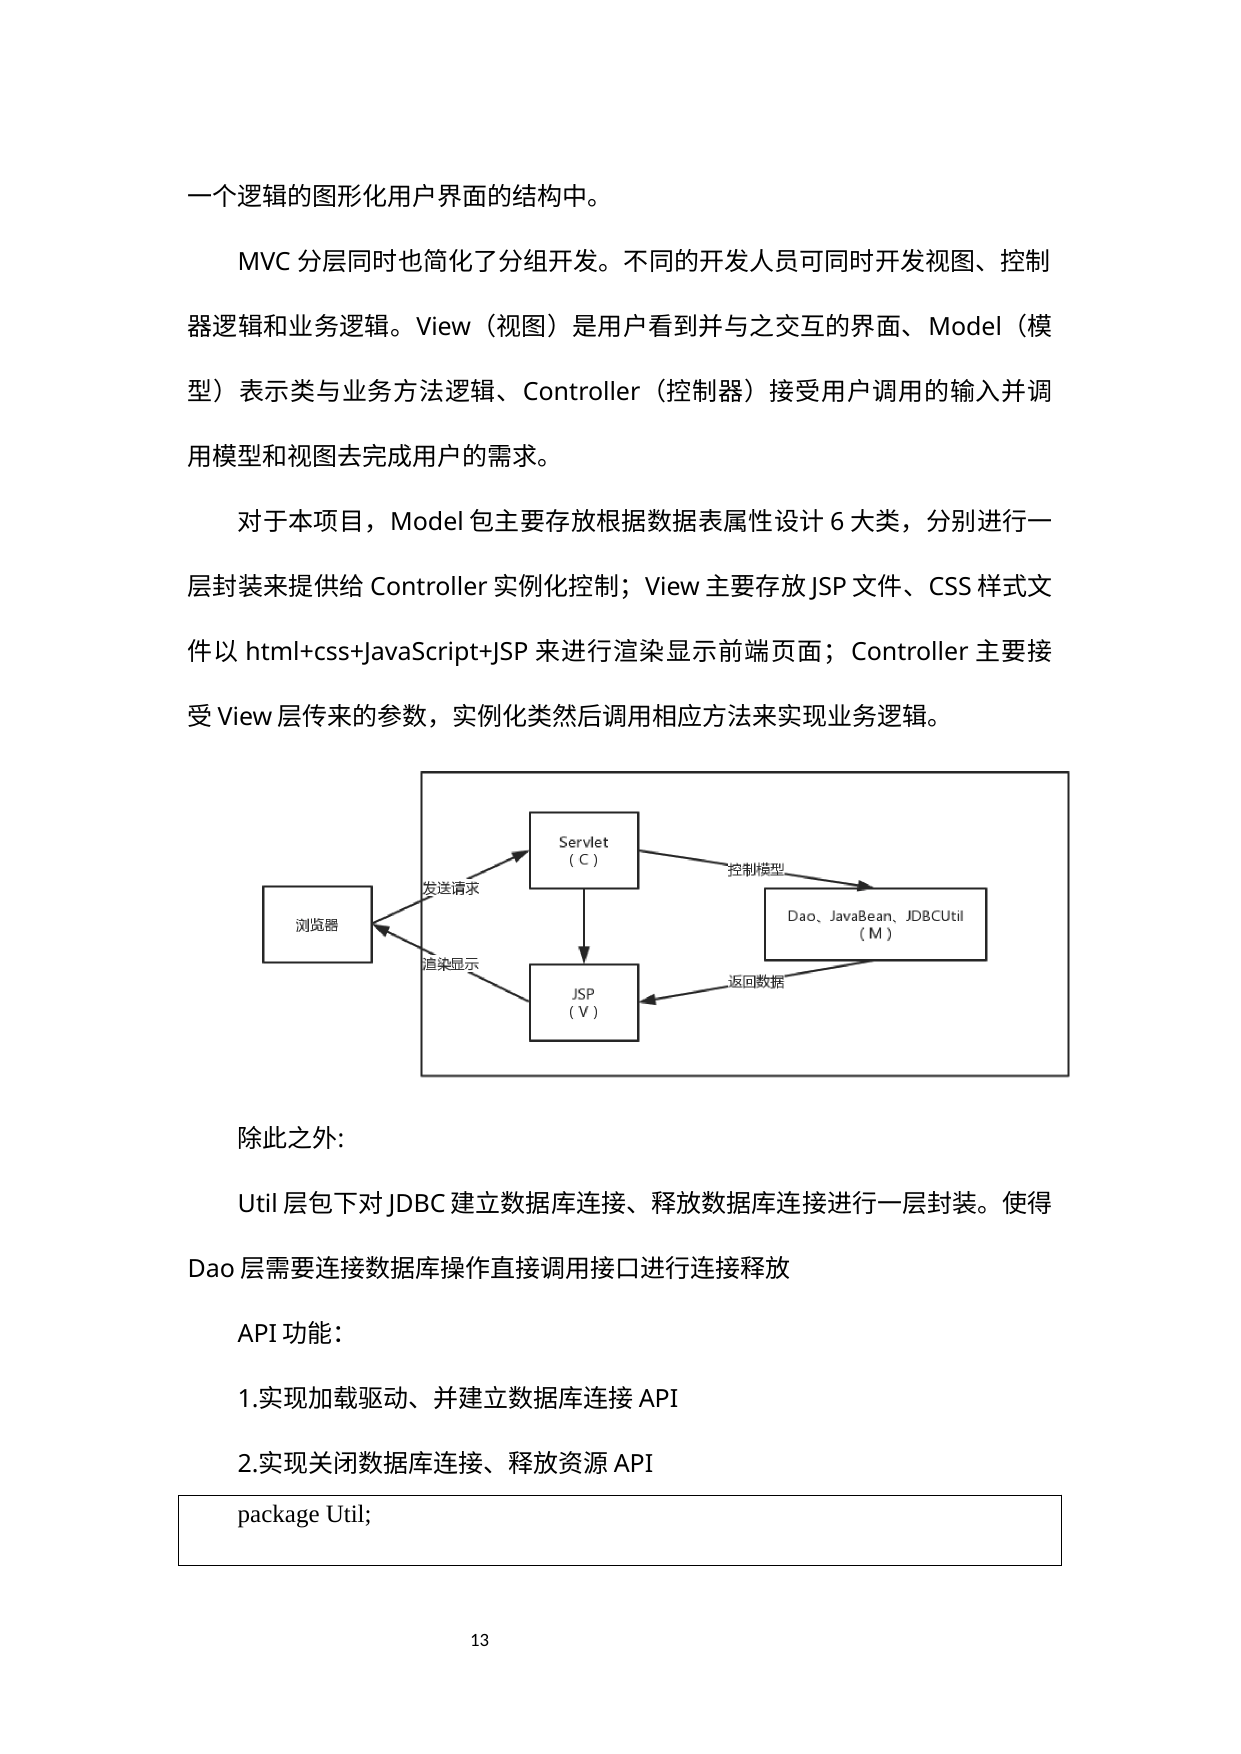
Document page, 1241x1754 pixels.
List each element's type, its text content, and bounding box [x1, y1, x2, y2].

text API功能： [187, 1299, 1053, 1364]
text 除此之外: [187, 1104, 1053, 1169]
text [187, 162, 1053, 227]
text 1.实现加载驱动、并建立数据库连接API [187, 1364, 1053, 1429]
text 对于本项目，Model包主要存放根据数据表属性设计6大类，分别进行一层封装来提供给Controller实例化控制；View主要存放JSP文件、CSS样式文件以html+css+JavaScript+JSP来进行渲染显示前端页面；Controller主要接受View层传来的参数，实例化类然后调用相应方法来实现业务逻辑。 [187, 487, 1053, 747]
text package Util; [179, 1496, 1061, 1530]
text MVC 分层同时也简化了分组开发。不同的开发人员可同时开发视图、控制器逻辑和业务逻辑。View（视图）是用户看到并与之交互的界面、Model（模型）表示类与业务方法逻辑、Controller（控制器）接受用户调用的输入并调用模型和视图去完成用户的需求。 [187, 227, 1053, 487]
picture [237, 747, 1103, 1098]
text Util层包下对JDBC建立数据库连接、释放数据库连接进行一层封装。使得Dao层需要连接数据库操作直接调用接口进行连接释放 [187, 1169, 1053, 1299]
text 2.实现关闭数据库连接、释放资源API [187, 1429, 1053, 1494]
